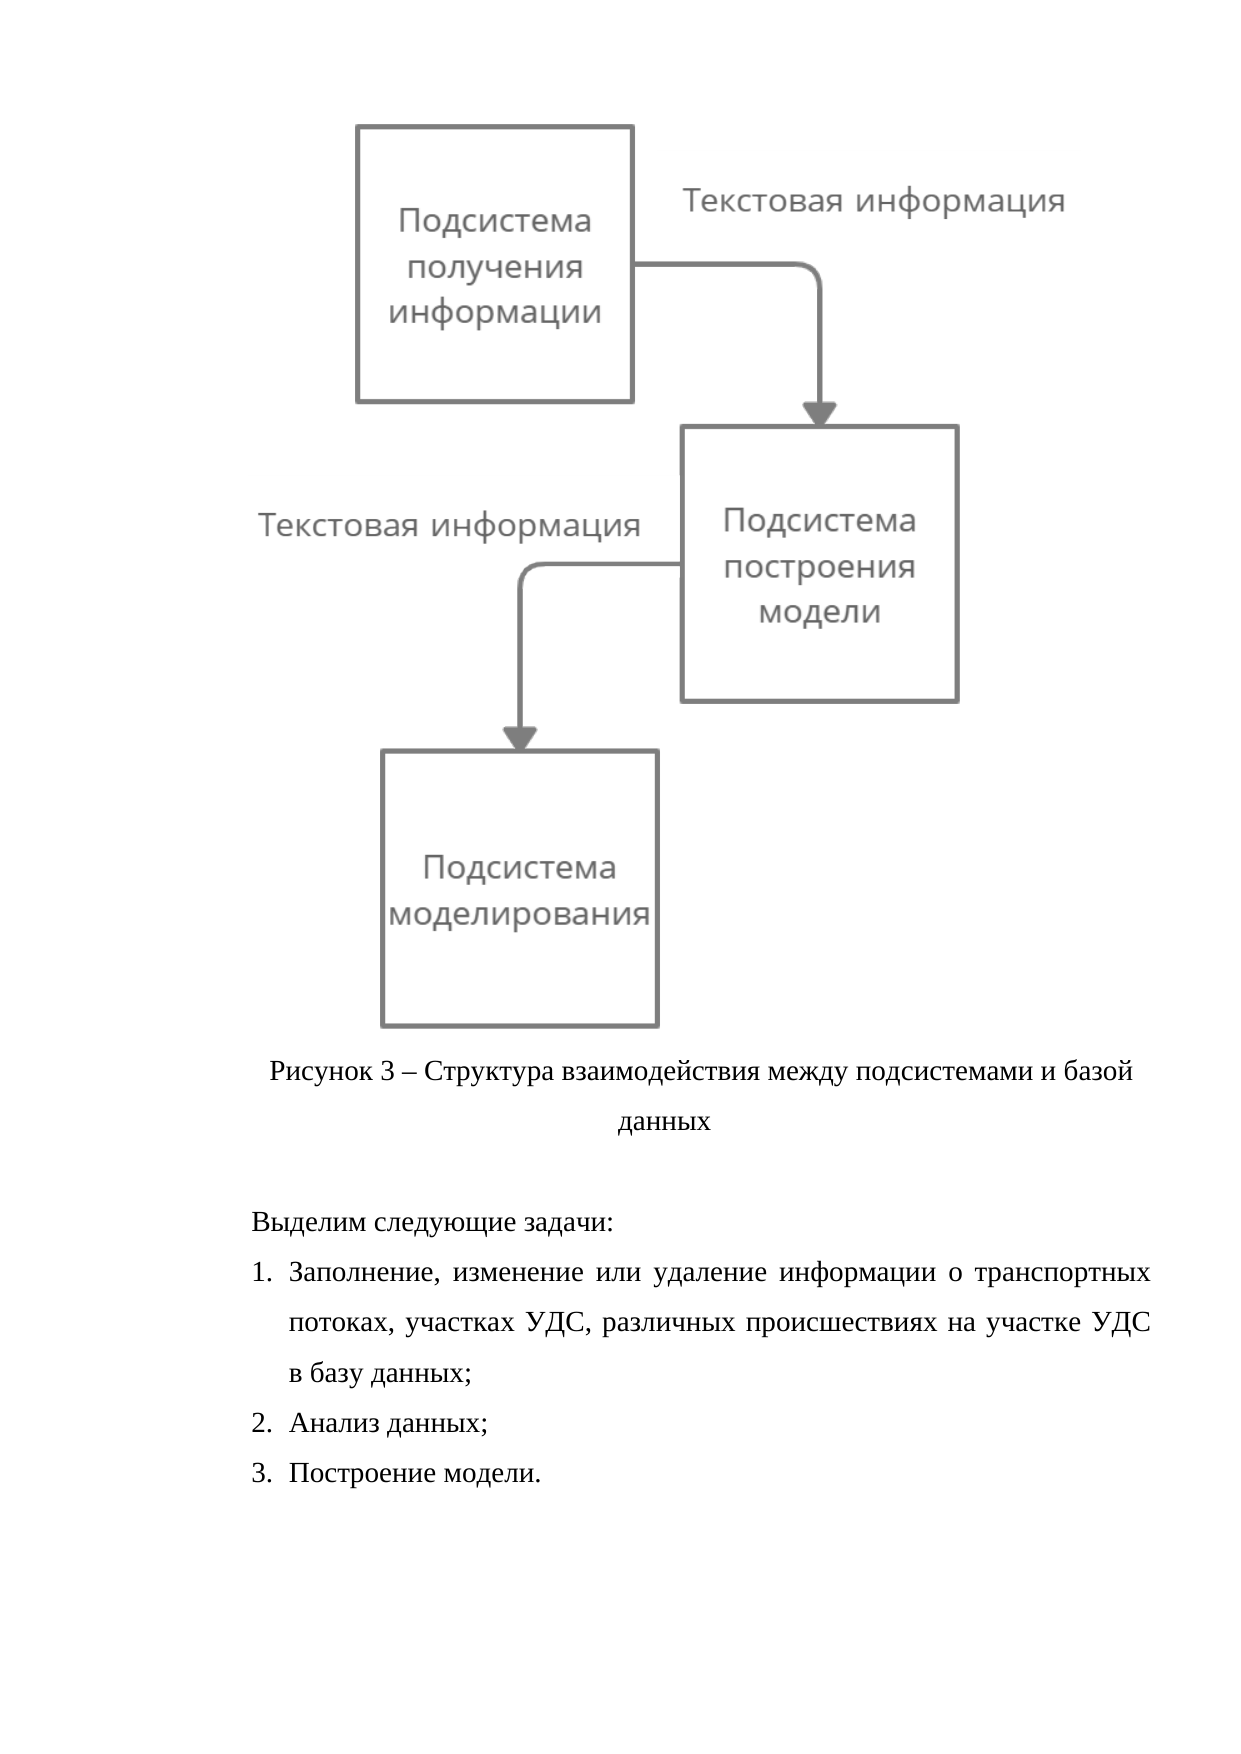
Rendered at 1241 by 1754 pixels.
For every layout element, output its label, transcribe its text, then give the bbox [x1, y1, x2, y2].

picture [247, 118, 1082, 1037]
text Рисунок 3 – Структура взаимодействия между подсистемами и базой данных [177, 1053, 1152, 1137]
list Анализ данных; [251, 1405, 1152, 1438]
list Заполнение, изменение или удаление информации о транспортных потоках, участках УДС, различных происшествиях на участке УДС в базу данных; [251, 1254, 1152, 1388]
list Построение модели. [251, 1455, 1152, 1489]
text Выделим следующие задачи: [177, 1204, 1152, 1237]
